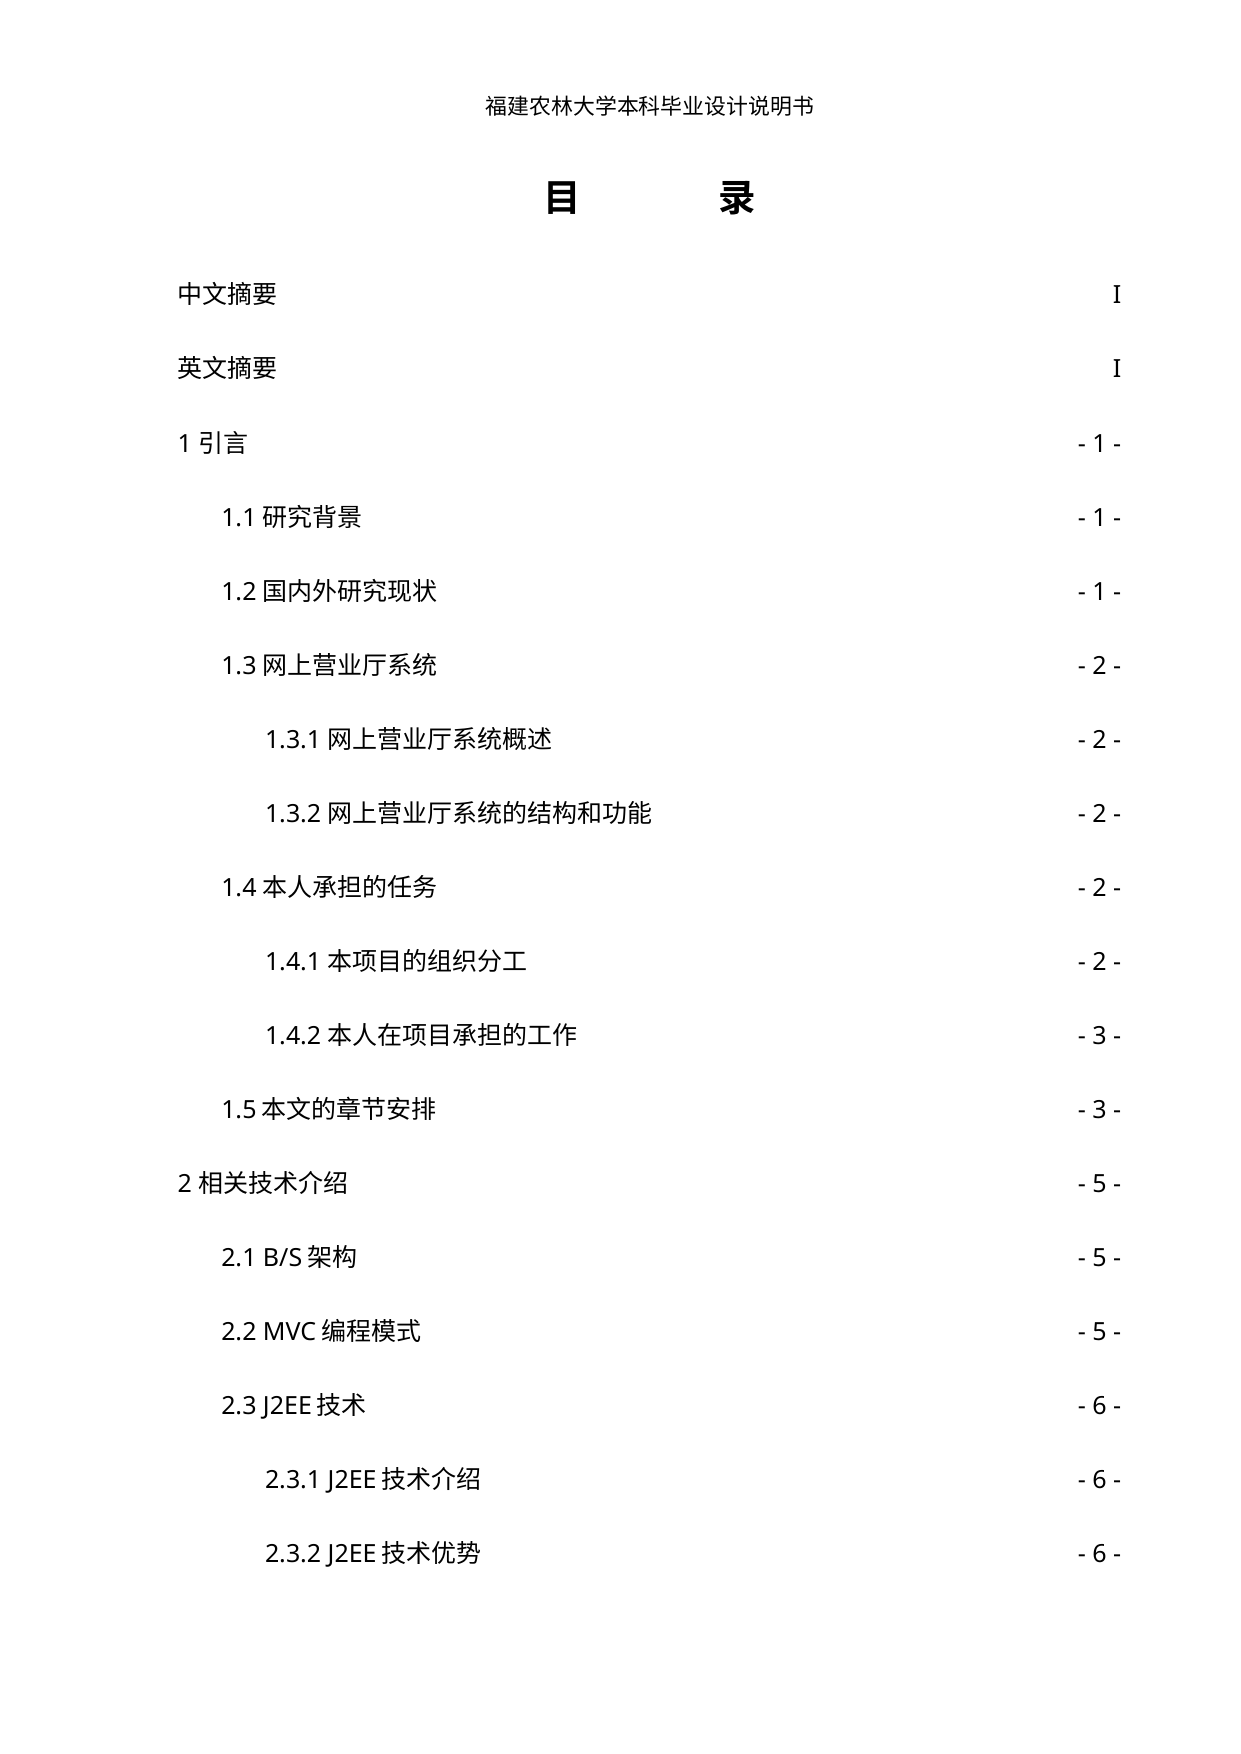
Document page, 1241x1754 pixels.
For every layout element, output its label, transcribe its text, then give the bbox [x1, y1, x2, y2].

text 2 相关技术介绍 - 5 - [177, 1149, 1122, 1214]
text 2.3.2 J2EE技术优势 - 6 - [265, 1519, 1122, 1584]
text 1.4.1 本项目的组织分工 - 2 - [265, 927, 1122, 992]
text 1.4 本人承担的任务 - 2 - [221, 853, 1122, 918]
text 中文摘要 I [177, 261, 1122, 326]
text 1.3 网上营业厅系统 - 2 - [221, 631, 1122, 696]
text 2.3 J2EE技术 - 6 - [221, 1371, 1122, 1436]
text 1.3.2 网上营业厅系统的结构和功能 - 2 - [265, 779, 1122, 844]
text 英文摘要 I [177, 334, 1122, 399]
text 1.1 研究背景 - 1 - [221, 483, 1122, 548]
text 1.5本文的章节安排 - 3 - [221, 1075, 1122, 1140]
text 2.1 B/S架构 - 5 - [221, 1223, 1122, 1288]
text 1.2 国内外研究现状 - 1 - [221, 557, 1122, 622]
text 1.4.2 本人在项目承担的工作 - 3 - [265, 1001, 1122, 1066]
text 1 引言 - 1 - [177, 409, 1122, 474]
text 目 录 [177, 163, 1122, 228]
text 2.3.1 J2EE技术介绍 - 6 - [265, 1446, 1122, 1511]
text 2.2 MVC编程模式 - 5 - [221, 1297, 1122, 1362]
text 1.3.1 网上营业厅系统概述 - 2 - [265, 705, 1122, 770]
